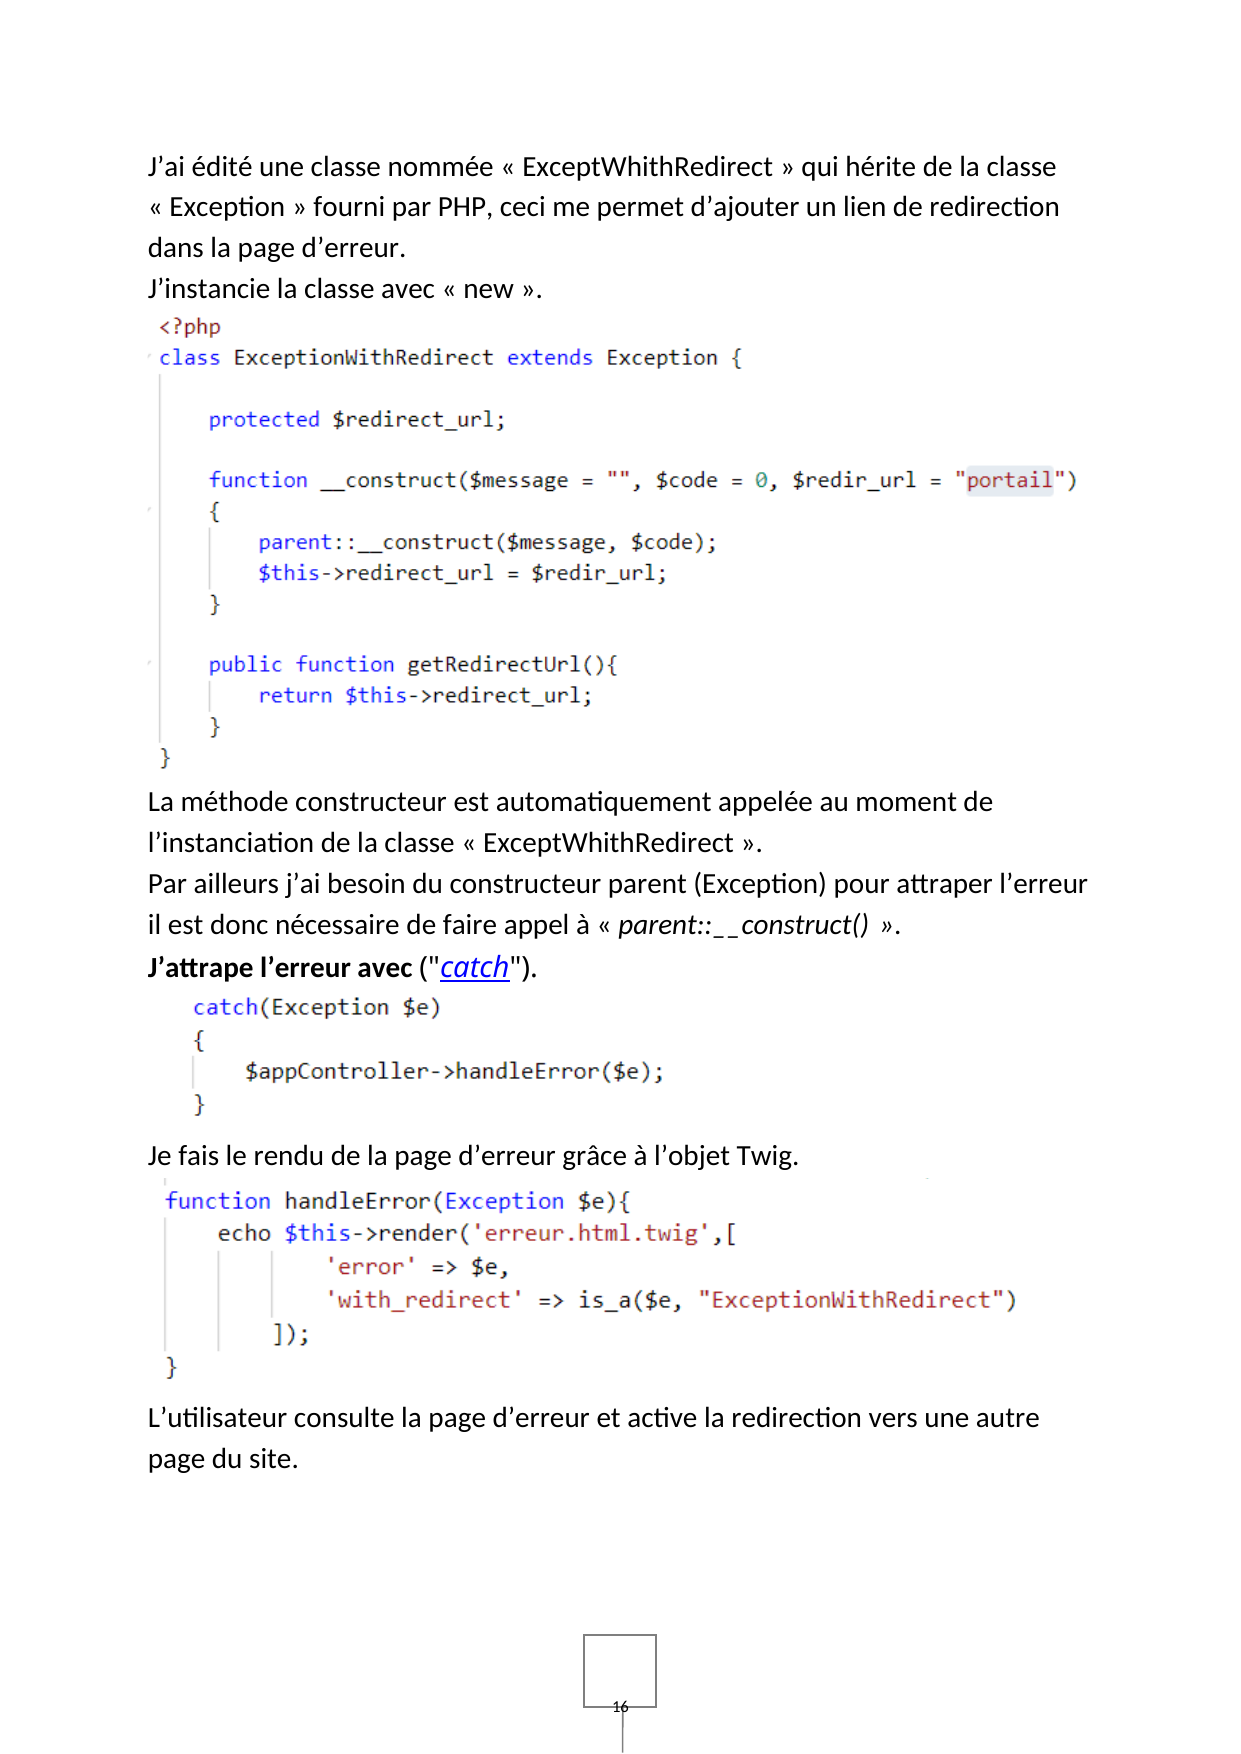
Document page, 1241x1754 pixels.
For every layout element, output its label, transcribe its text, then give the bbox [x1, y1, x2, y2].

picture [147, 311, 1093, 778]
picture [147, 1178, 1093, 1395]
picture [161, 992, 686, 1133]
text Je fais le rendu de la page d’erreur grâce à l’objet Twig. [148, 1137, 1093, 1173]
text Par ailleurs j’ai besoin du constructeur parent (Exception) pour attraper l’erreur il est donc nécessaire de faire appel à « parent::__construct() ». [148, 865, 1093, 941]
text J’attrape l’erreur avec ("catch"). [148, 947, 1093, 986]
text J’ai édité une classe nommée « ExceptWhithRedirect » qui hérite de la classe « Exception » fourni par PHP, ceci me permet d’ajouter un lien de redirection dans la page d’erreur. [148, 148, 1093, 265]
text L’utilisateur consulte la page d’erreur et active la redirection vers une autre page du site. [148, 1399, 1093, 1476]
text J’instancie la classe avec « new ». [148, 270, 1093, 306]
text La méthode constructeur est automatiquement appelée au moment de l’instanciation de la classe « ExceptWhithRedirect ». [148, 783, 1093, 859]
